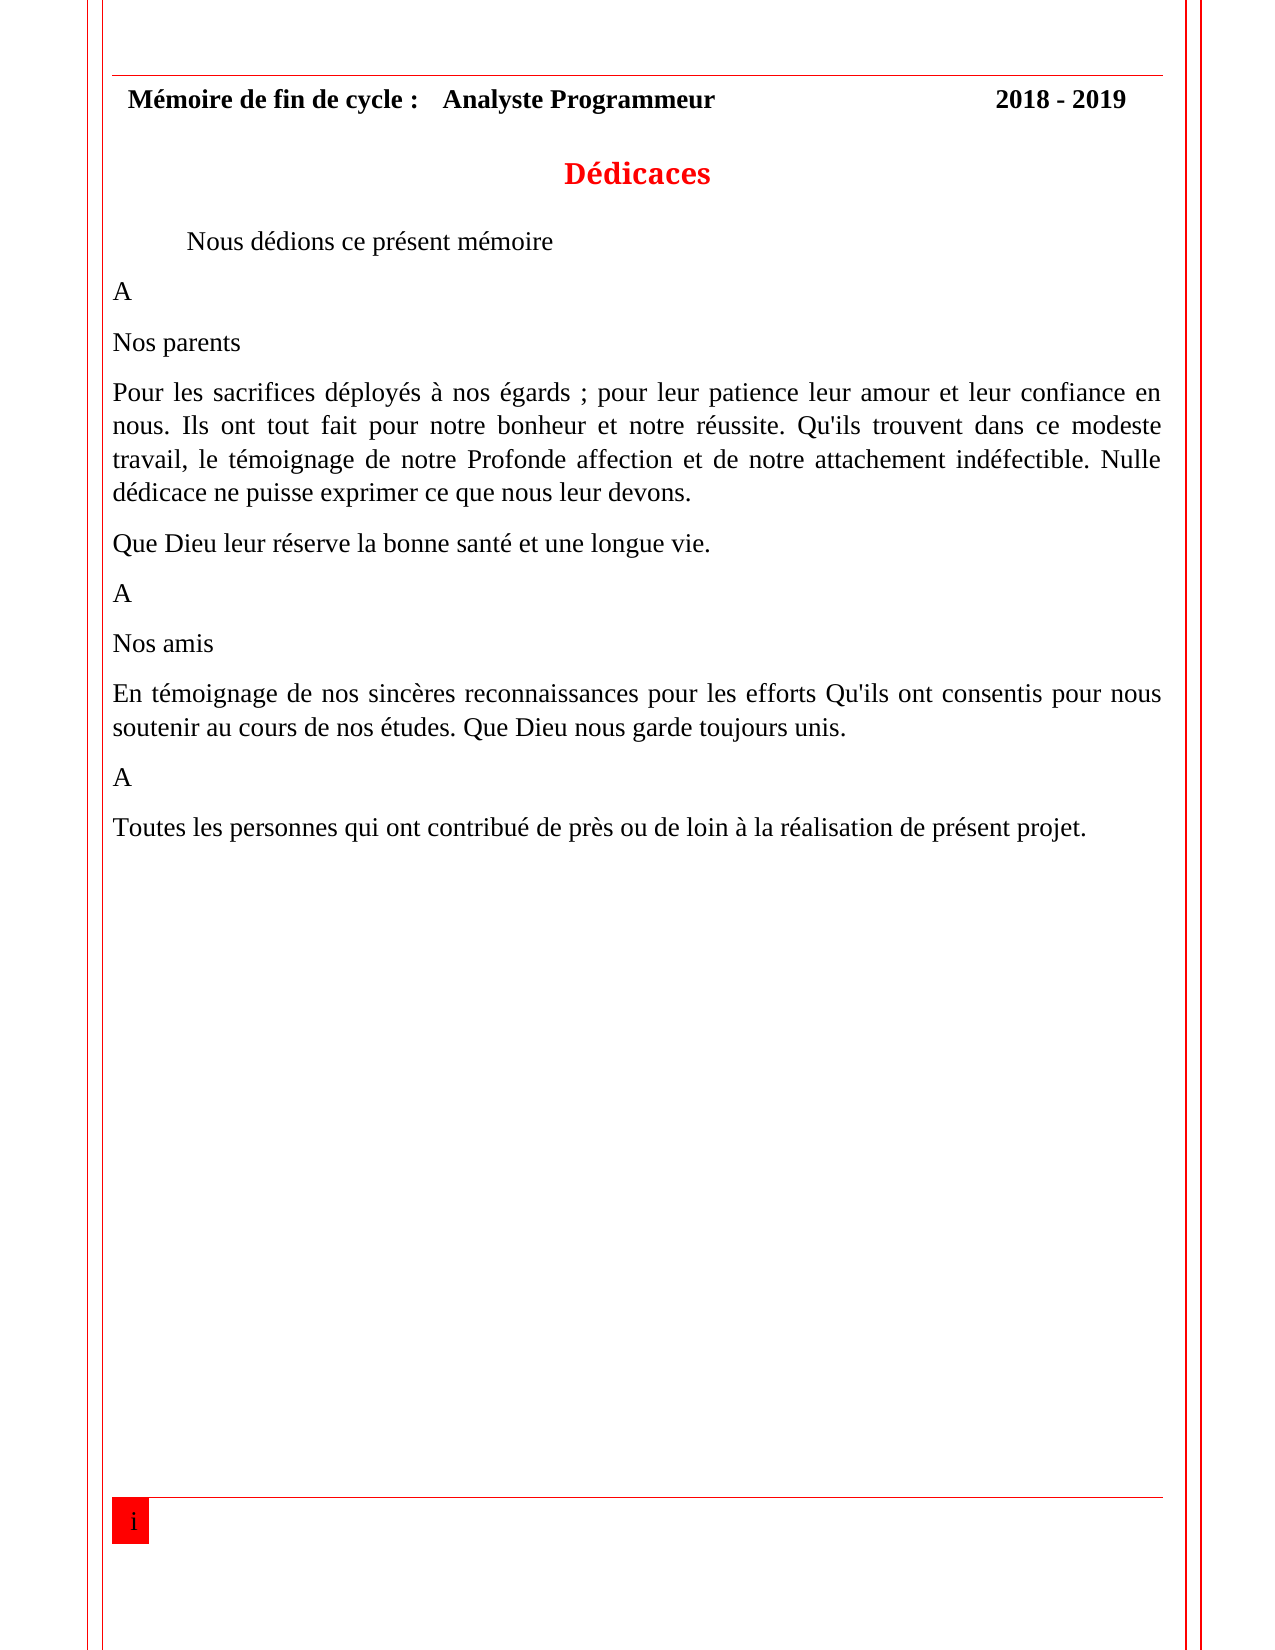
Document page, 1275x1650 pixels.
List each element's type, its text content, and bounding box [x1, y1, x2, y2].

text Nous dédions ce présent mémoire [112, 225, 1163, 256]
text Toutes les personnes qui ont contribué de près ou de loin à la réalisation de présent projet. [112, 811, 1163, 842]
text A [112, 276, 1163, 307]
text Nos parents [112, 326, 1163, 357]
text En témoignage de nos sincères reconnaissances pour les efforts Qu'ils ont consentis pour nous soutenir au cours de nos études. Que Dieu nous garde toujours unis. [112, 677, 1163, 742]
text A [112, 761, 1163, 792]
text Nos amis [112, 627, 1163, 658]
text A [112, 577, 1163, 608]
text Que Dieu leur réserve la bonne santé et une longue vie. [112, 527, 1163, 558]
subtitle Dédicaces [112, 153, 1163, 193]
text Pour les sacrifices déployés à nos égards ; pour leur patience leur amour et leur confiance en nous. Ils ont tout fait pour notre bonheur et notre réussite. Qu'ils trouvent dans ce modeste travail, le témoignage de notre Profonde affection et de notre attachement indéfectible. Nulle dédicace ne puisse exprimer ce que nous leur devons. [112, 376, 1163, 508]
